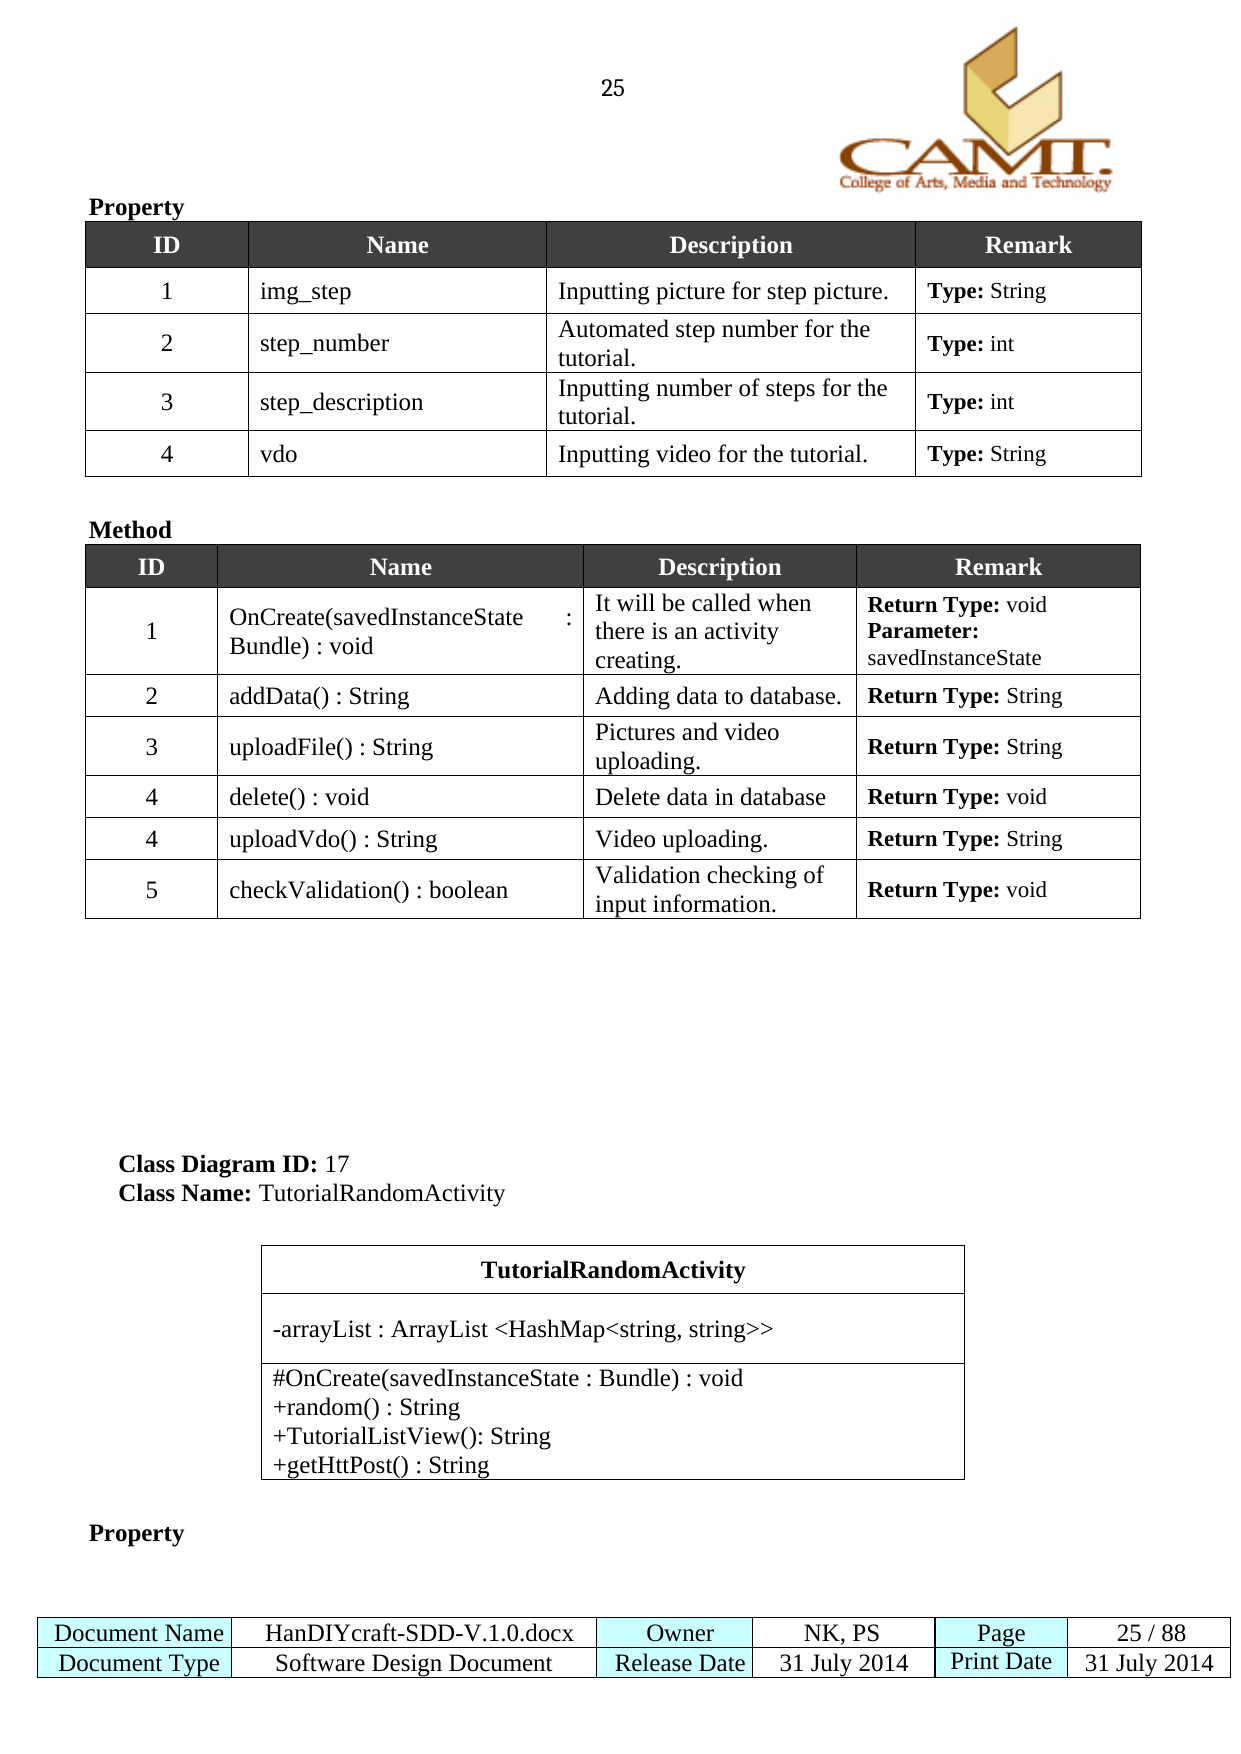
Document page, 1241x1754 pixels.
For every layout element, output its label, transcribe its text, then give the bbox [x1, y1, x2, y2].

table_cell Delete data in database [584, 776, 856, 817]
table_cell Return Type: void Parameter: savedInstanceState [857, 588, 1140, 674]
table_cell Type: int [916, 373, 1141, 430]
table_cell Adding data to database. [584, 675, 856, 716]
table_header Remark [916, 222, 1141, 267]
table_cell -arrayList : ArrayList <HashMap<string, string>> [262, 1294, 964, 1362]
table_cell 4 [86, 818, 217, 859]
table_cell Return Type: String [857, 675, 1140, 716]
table_cell Pictures and video uploading. [584, 717, 856, 775]
table_cell step_description [249, 373, 546, 430]
table_cell Inputting picture for step picture. [547, 268, 915, 313]
table_header Name [218, 545, 583, 587]
table_header ID [86, 545, 217, 587]
table_header Name [249, 222, 546, 267]
table_cell img_step [249, 268, 546, 313]
table_cell Validation checking of input information. [584, 860, 856, 918]
table_cell Return Type: void [857, 776, 1140, 817]
table_cell #OnCreate(savedInstanceState : Bundle) : void +random() : String +TutorialListView(): String +getHttPost() : String [262, 1364, 964, 1478]
table_cell 3 [86, 373, 248, 430]
table_cell 1 [86, 268, 248, 313]
table_cell Return Type: void [857, 860, 1140, 918]
table_cell Type: String [916, 268, 1141, 313]
table_cell 5 [86, 860, 217, 918]
table_cell addData() : String [218, 675, 583, 716]
text Class Diagram ID: 17 [118, 1149, 1108, 1178]
table_cell delete() : void [218, 776, 583, 817]
table_cell OnCreate(savedInstanceState : Bundle) : void [218, 588, 583, 674]
table_cell uploadFile() : String [218, 717, 583, 775]
table_cell 4 [86, 776, 217, 817]
table_cell uploadVdo() : String [218, 818, 583, 859]
table_cell 1 [86, 588, 217, 674]
picture [755, 18, 1221, 207]
table_cell Automated step number for the tutorial. [547, 314, 915, 372]
table_cell Return Type: String [857, 717, 1140, 775]
table_header Description [584, 545, 856, 587]
table_cell step_number [249, 314, 546, 372]
text Property [88, 192, 1108, 221]
table_cell It will be called when there is an activity creating. [584, 588, 856, 674]
table_cell 3 [86, 717, 217, 775]
table_header Description [547, 222, 915, 267]
table_cell 4 [86, 431, 248, 476]
table_cell Video uploading. [584, 818, 856, 859]
text Method [88, 516, 1108, 544]
table_cell 2 [86, 314, 248, 372]
text Class Name: TutorialRandomActivity [118, 1178, 1108, 1206]
table_header TutorialRandomActivity [262, 1246, 964, 1293]
list Property [88, 1518, 1108, 1547]
table_header ID [86, 222, 248, 267]
table_cell checkValidation() : boolean [218, 860, 583, 918]
table_cell Inputting video for the tutorial. [547, 431, 915, 476]
table_cell vdo [249, 431, 546, 476]
table_cell Type: String [916, 431, 1141, 476]
table_cell 2 [86, 675, 217, 716]
table_cell Return Type: String [857, 818, 1140, 859]
table_cell Inputting number of steps for the tutorial. [547, 373, 915, 430]
table_cell Type: int [916, 314, 1141, 372]
table_header Remark [857, 545, 1140, 587]
